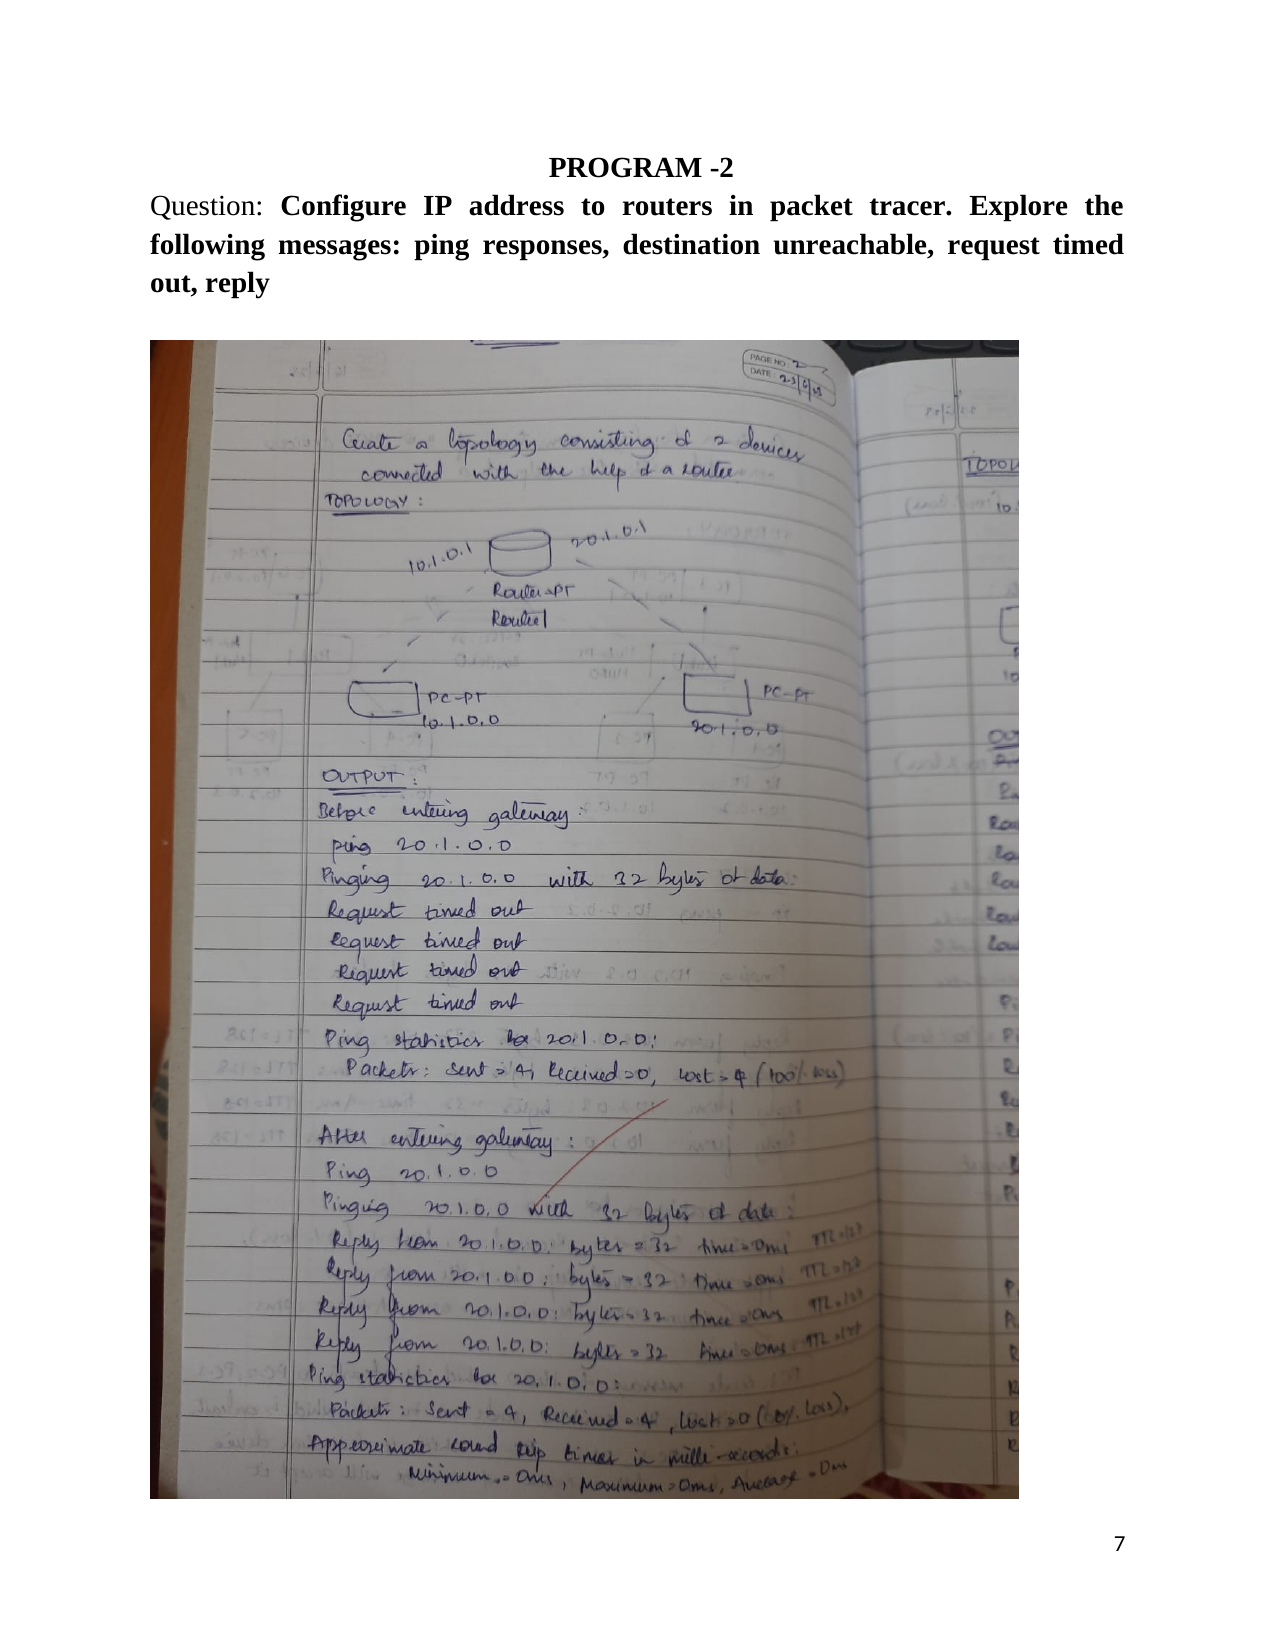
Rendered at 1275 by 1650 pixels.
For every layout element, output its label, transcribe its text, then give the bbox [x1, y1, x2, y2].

picture [150, 340, 1019, 1499]
text PROGRAM -2 [150, 150, 1125, 183]
text Question: Configure IP address to routers in packet tracer. Explore the following messages: ping responses, destination unreachable, request timed out, reply [150, 188, 1125, 299]
